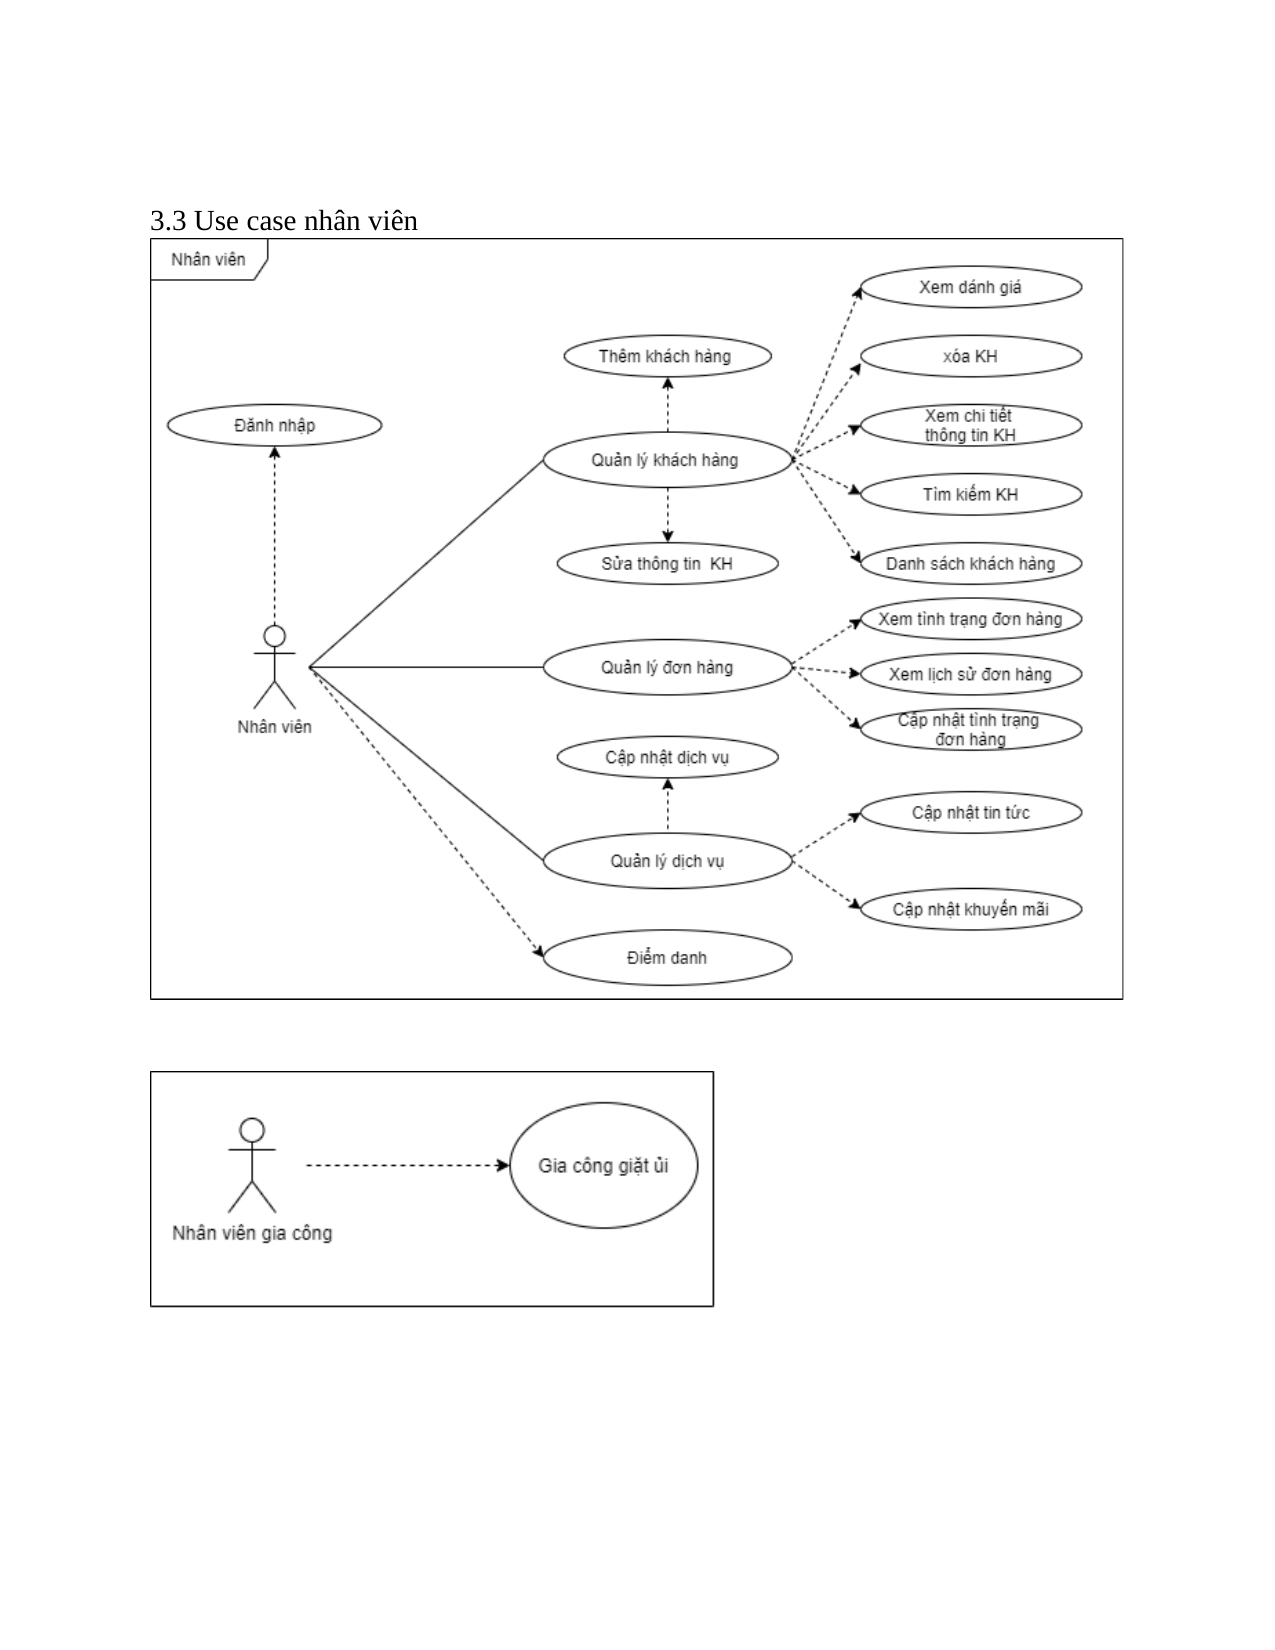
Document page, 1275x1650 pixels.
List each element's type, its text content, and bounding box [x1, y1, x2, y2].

picture [150, 1071, 716, 1309]
subtitle 3.3 Use case nhân viên [150, 203, 1125, 236]
picture [150, 238, 1124, 1000]
